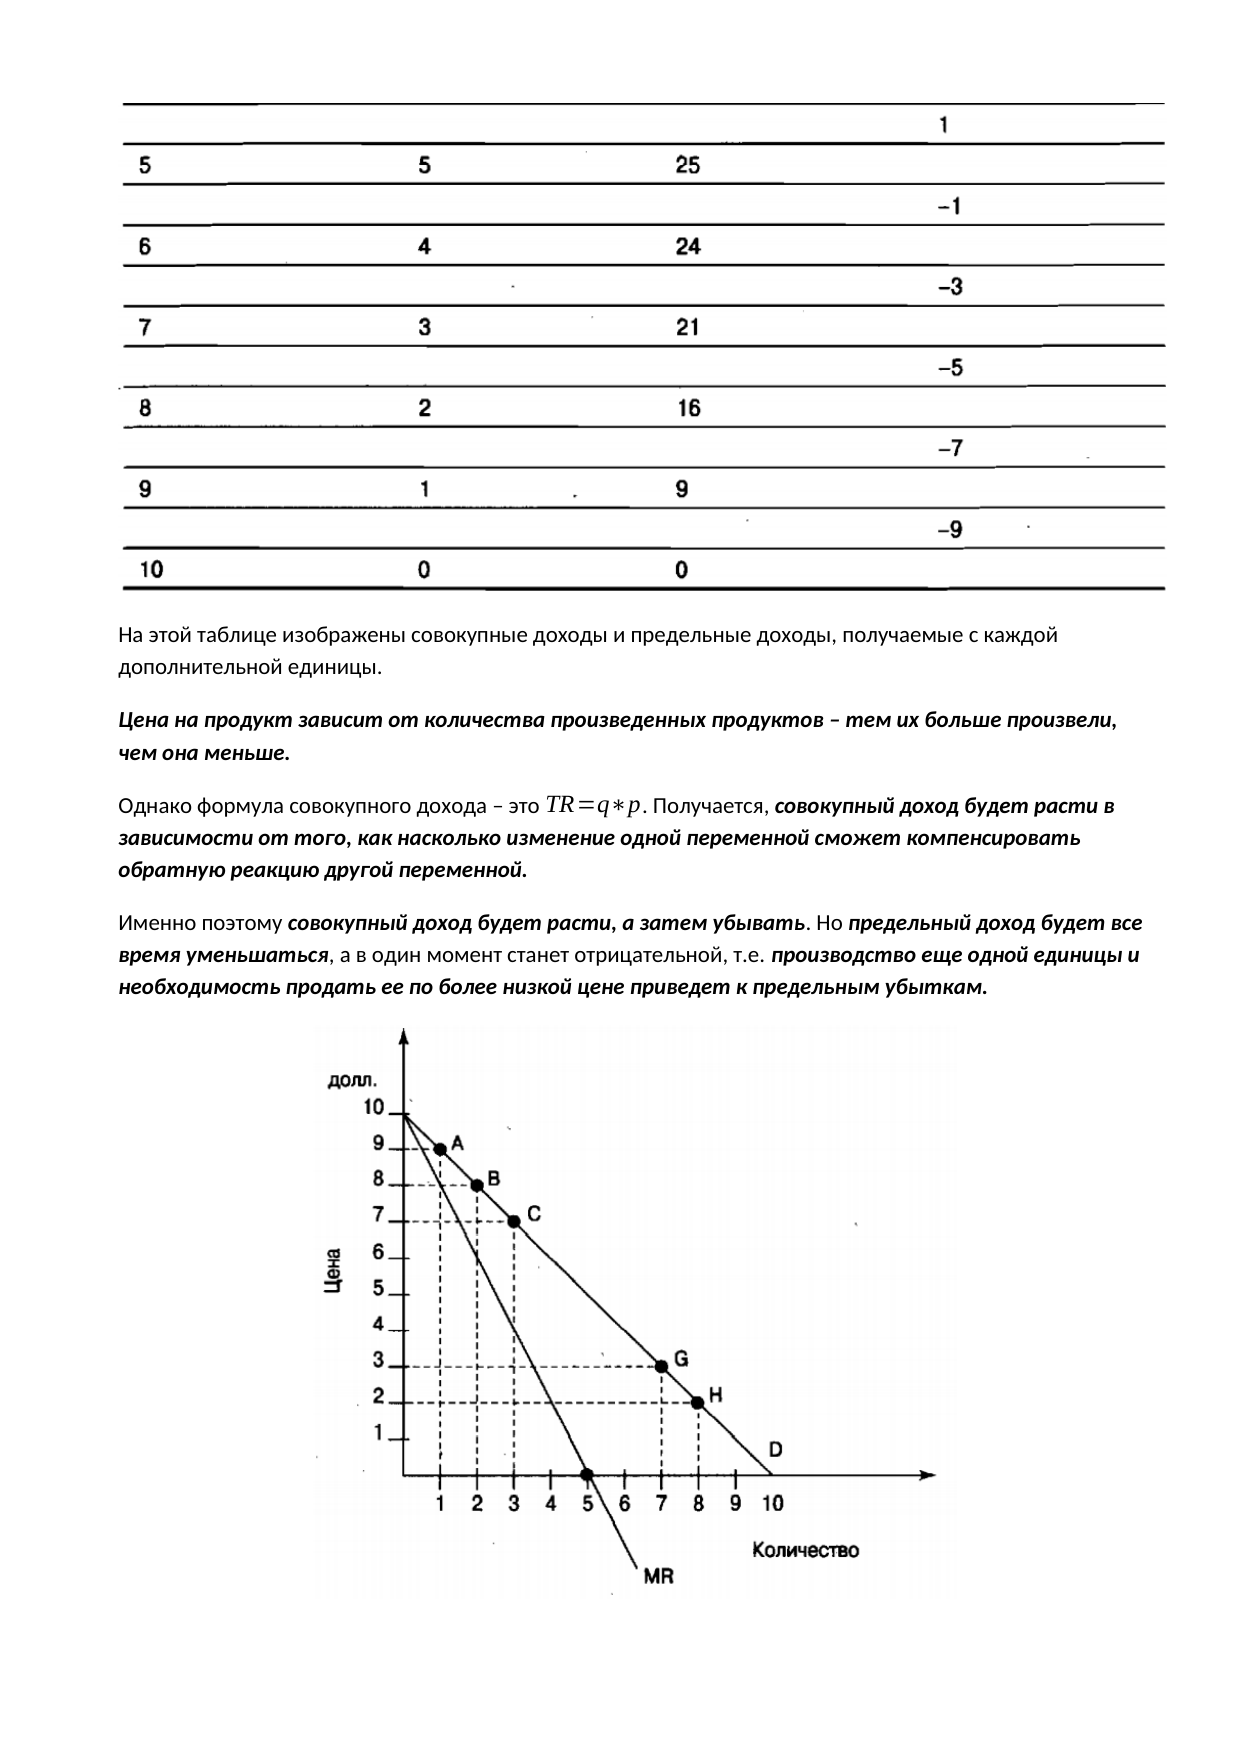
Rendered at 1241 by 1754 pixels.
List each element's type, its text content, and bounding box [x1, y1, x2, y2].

text На этой таблице изображены совокупные доходы и предельные доходы, получаемые с каждой дополнительной единицы. [118, 620, 1152, 681]
text Именно поэтому совокупный доход будет расти, а затем убывать. Но предельный доход будет все время уменьшаться, а в один момент станет отрицательной, т.е. производство еще одной единицы и необходимость продать ее по более низкой цене приведет к предельным убыткам. [118, 908, 1152, 1001]
text Цена на продукт зависит от количества произведенных продуктов – тем их больше произвели, чем она меньше. [118, 706, 1152, 766]
picture [312, 1025, 958, 1599]
picture [118, 103, 1168, 596]
text Однако формула совокупного дохода – это . Получается, совокупный доход будет расти в зависимости от того, как насколько изменение одной переменной сможет компенсировать обратную реакцию другой переменной. [118, 791, 1152, 883]
